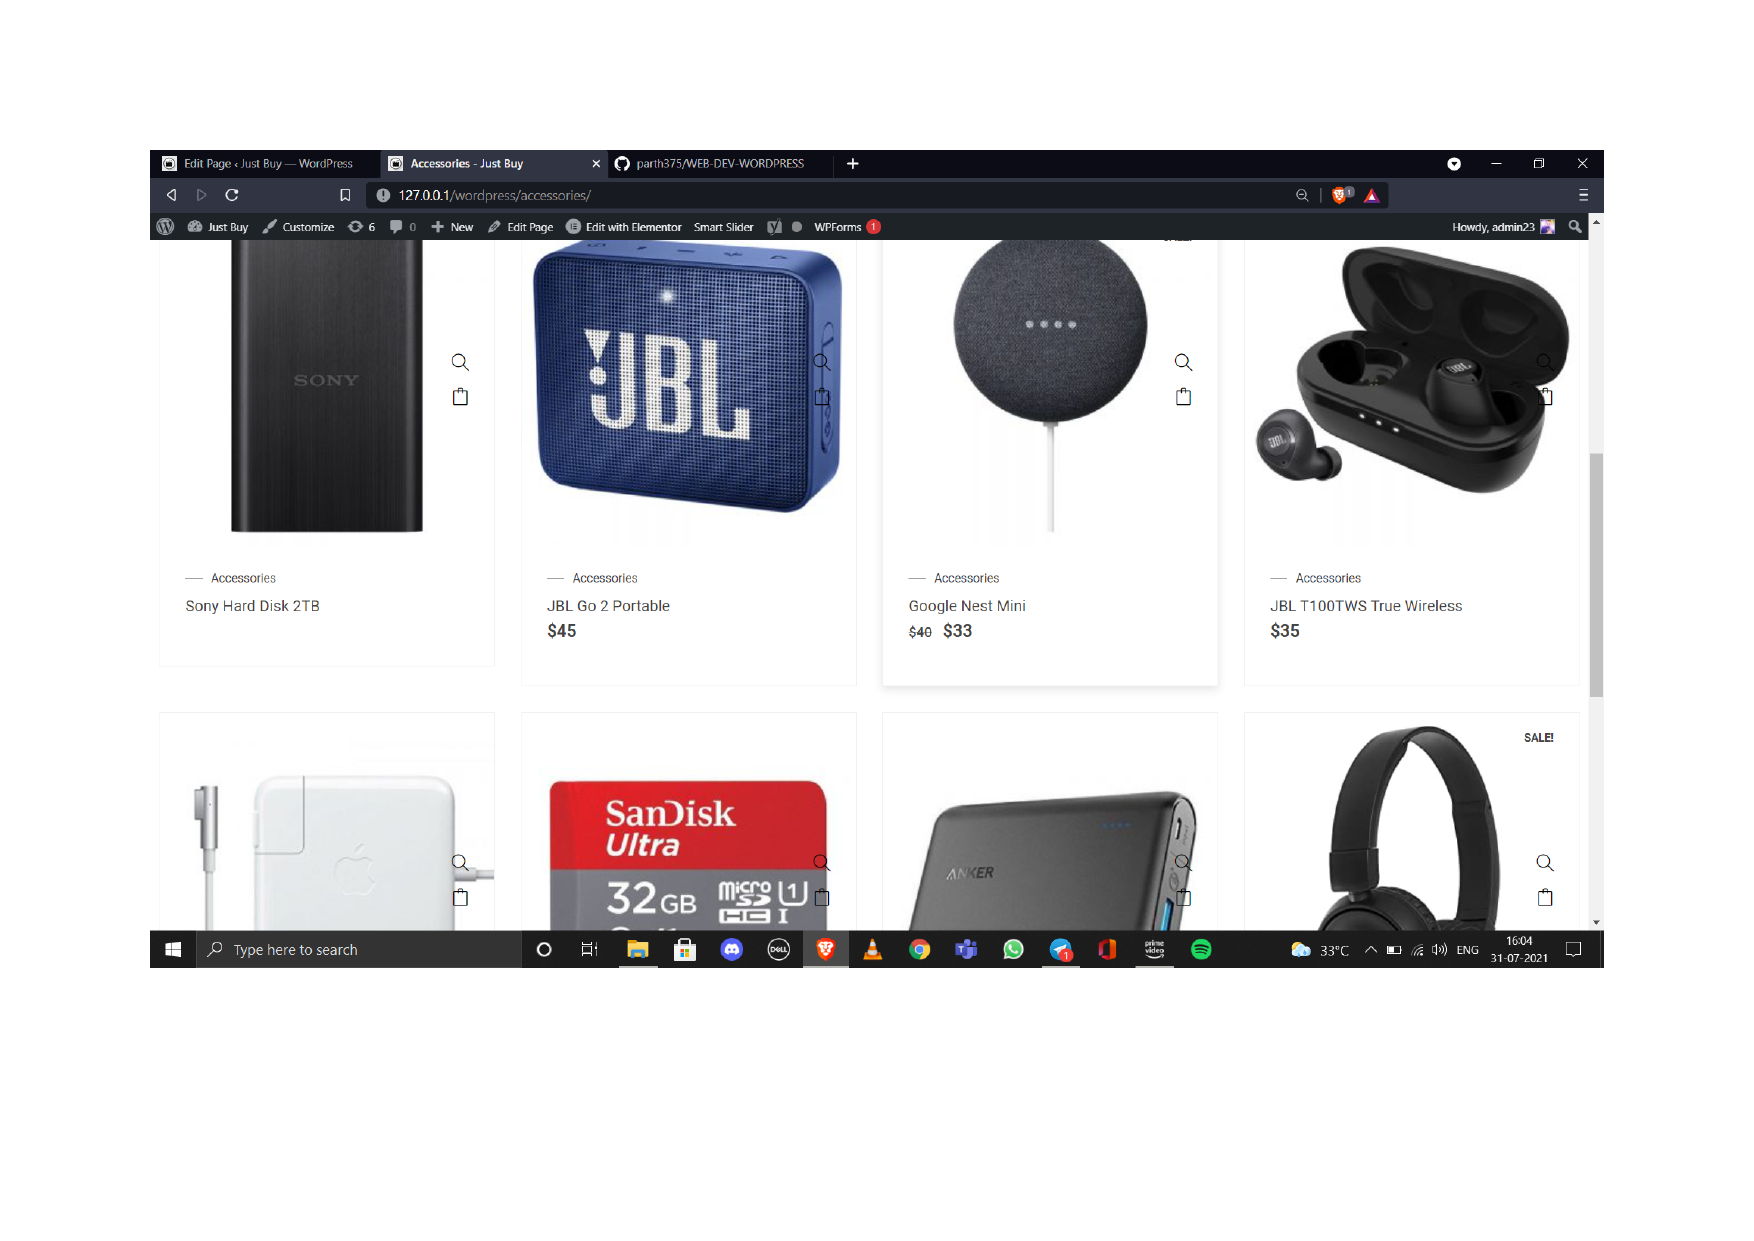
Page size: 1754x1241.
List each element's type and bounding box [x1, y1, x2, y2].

picture [150, 150, 1604, 968]
